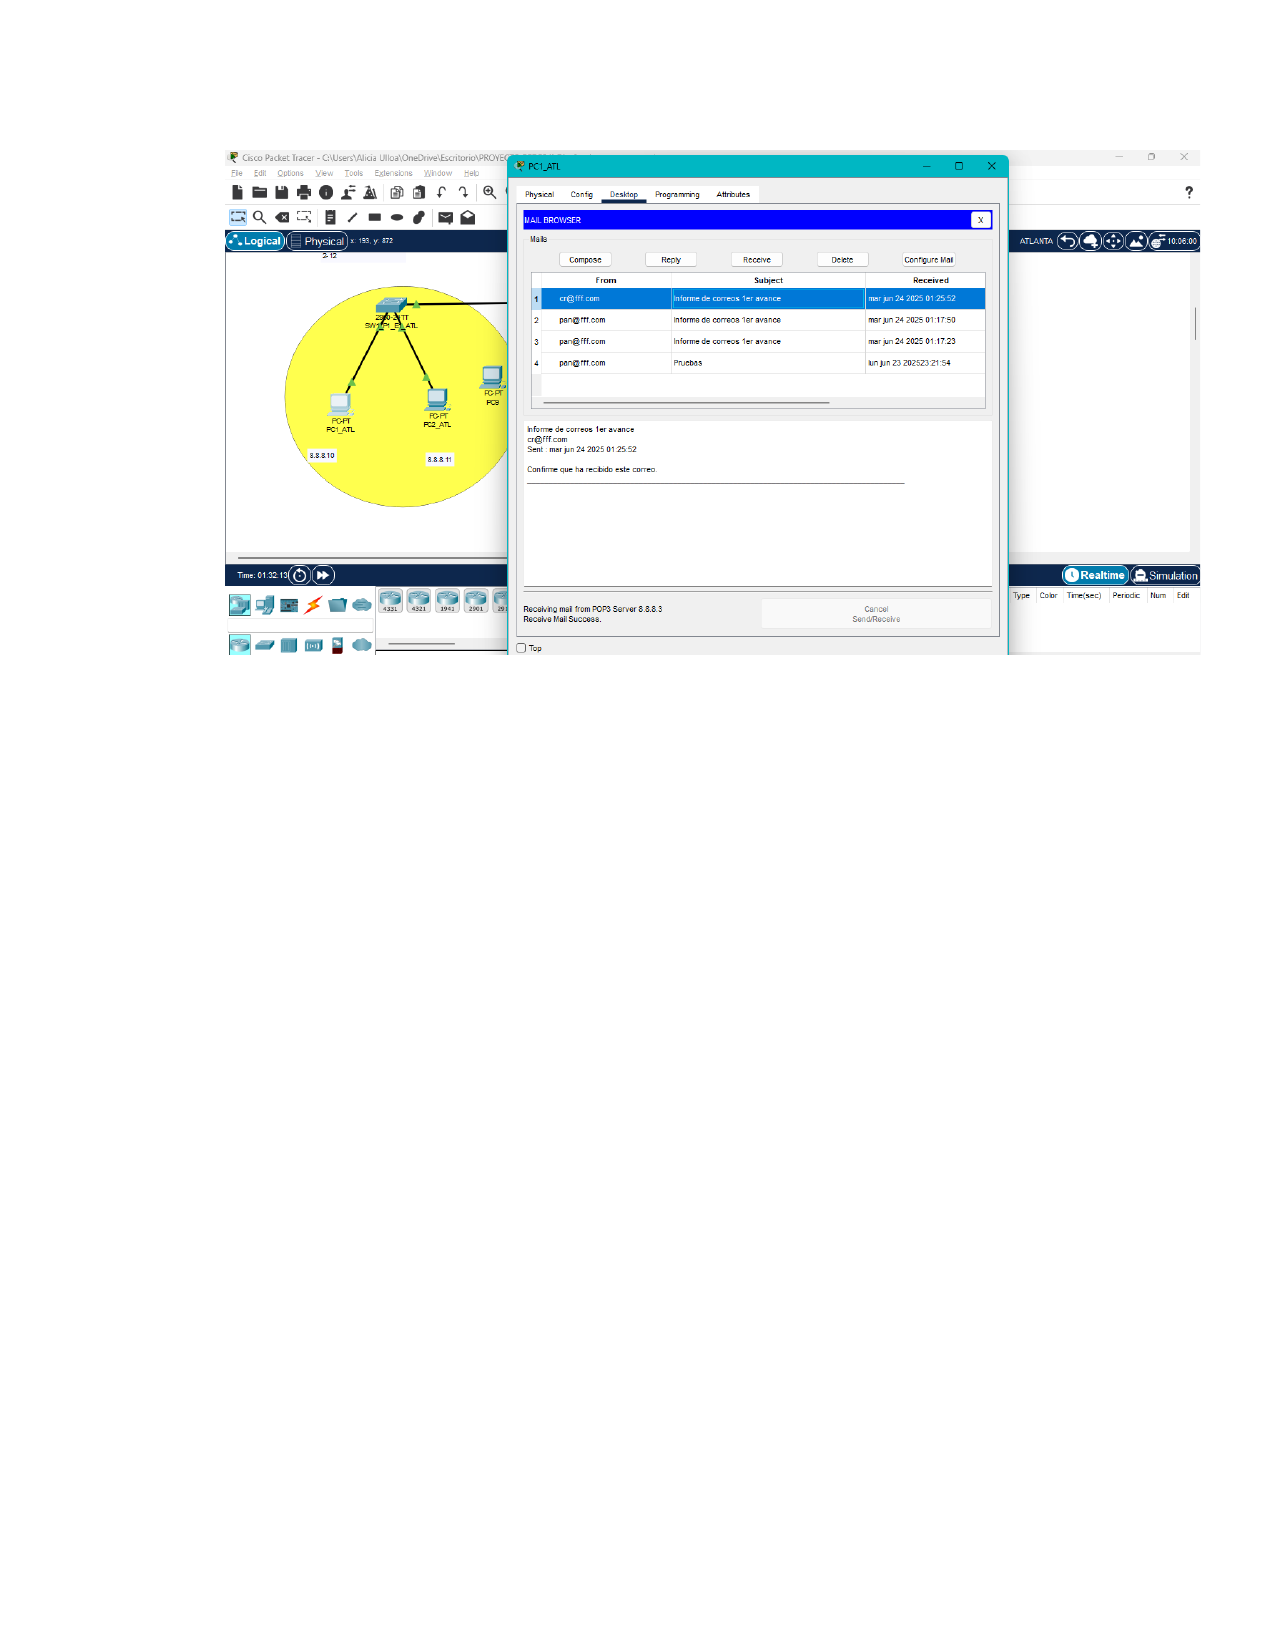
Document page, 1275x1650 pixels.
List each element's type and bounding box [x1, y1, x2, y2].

picture [225, 150, 1200, 655]
picture [273, 238, 280, 244]
